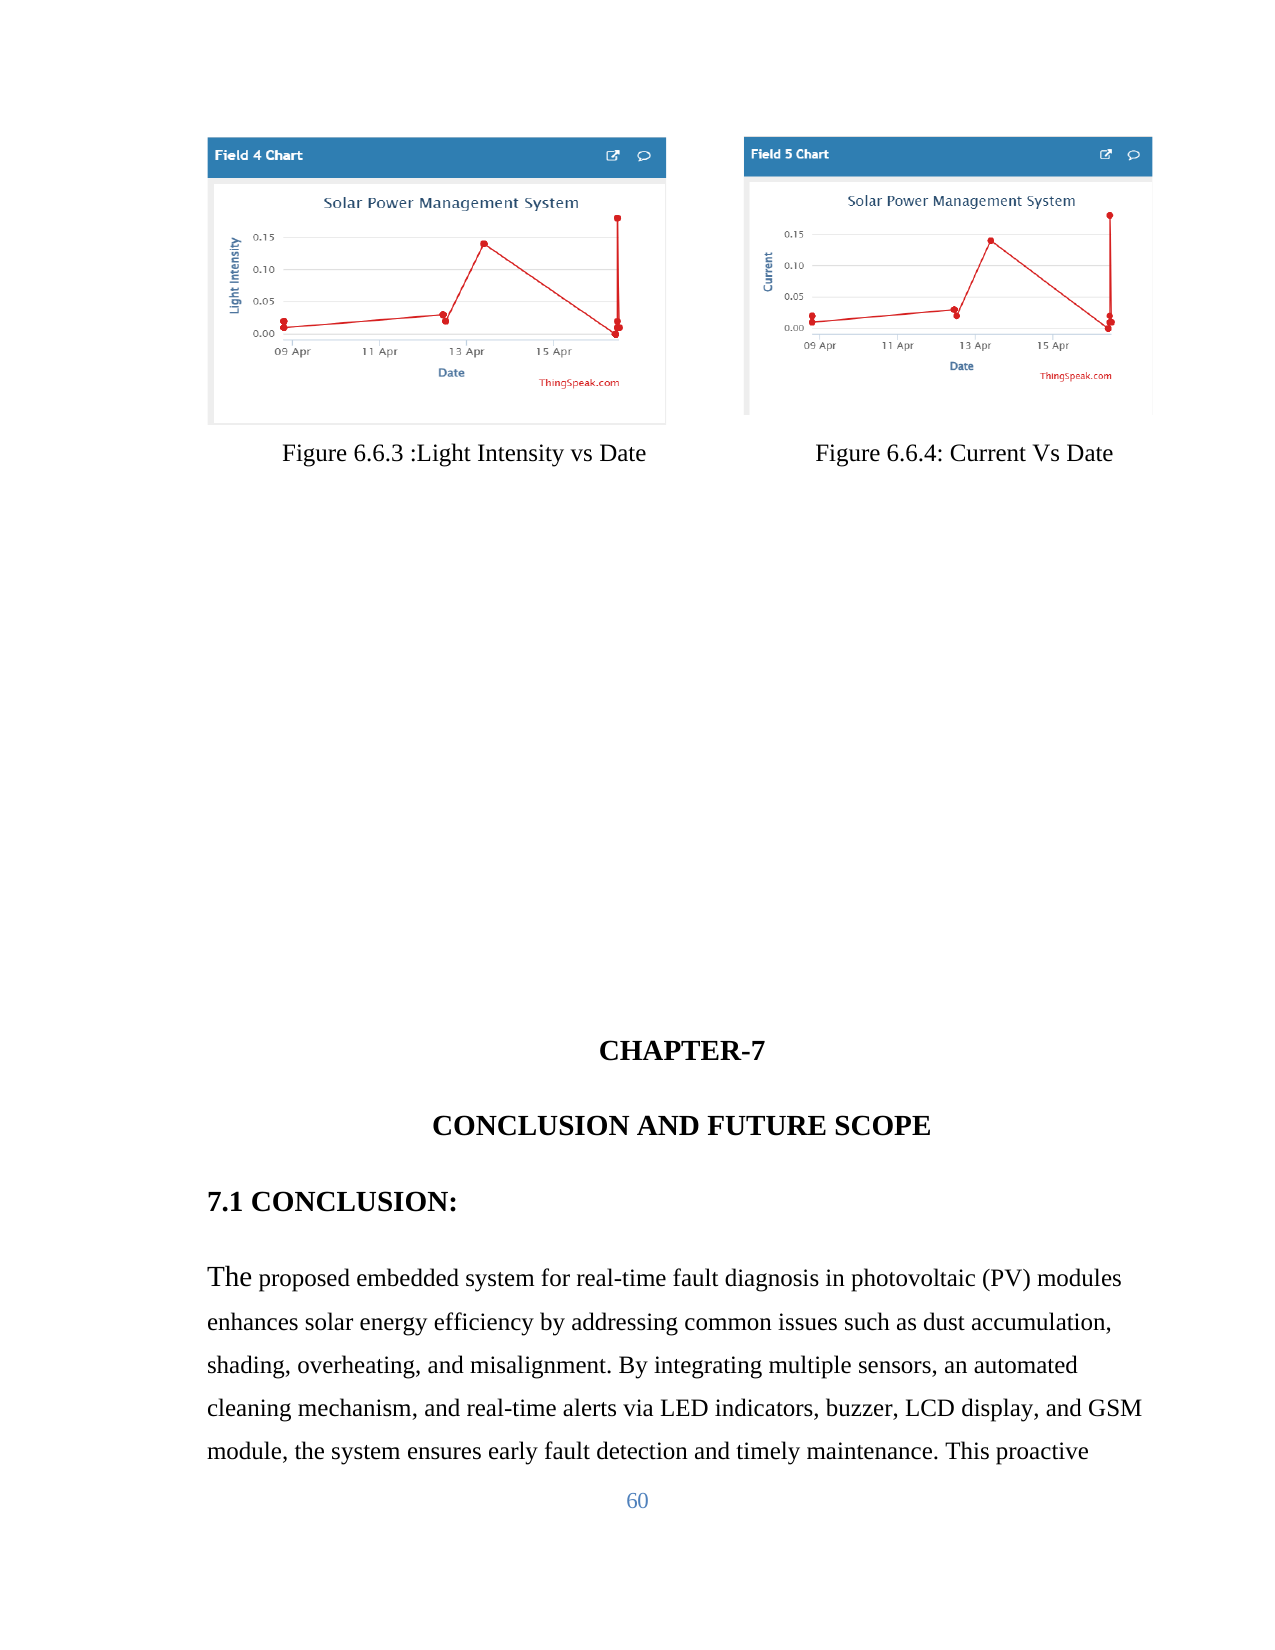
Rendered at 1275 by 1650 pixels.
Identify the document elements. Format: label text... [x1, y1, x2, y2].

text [207, 1259, 1157, 1465]
picture [742, 136, 1153, 414]
picture [206, 136, 667, 424]
text CONCLUSION AND FUTURE SCOPE [207, 1108, 1157, 1142]
text 7.1 CONCLUSION: [207, 1184, 1157, 1217]
text CHAPTER-7 [207, 1033, 1157, 1067]
